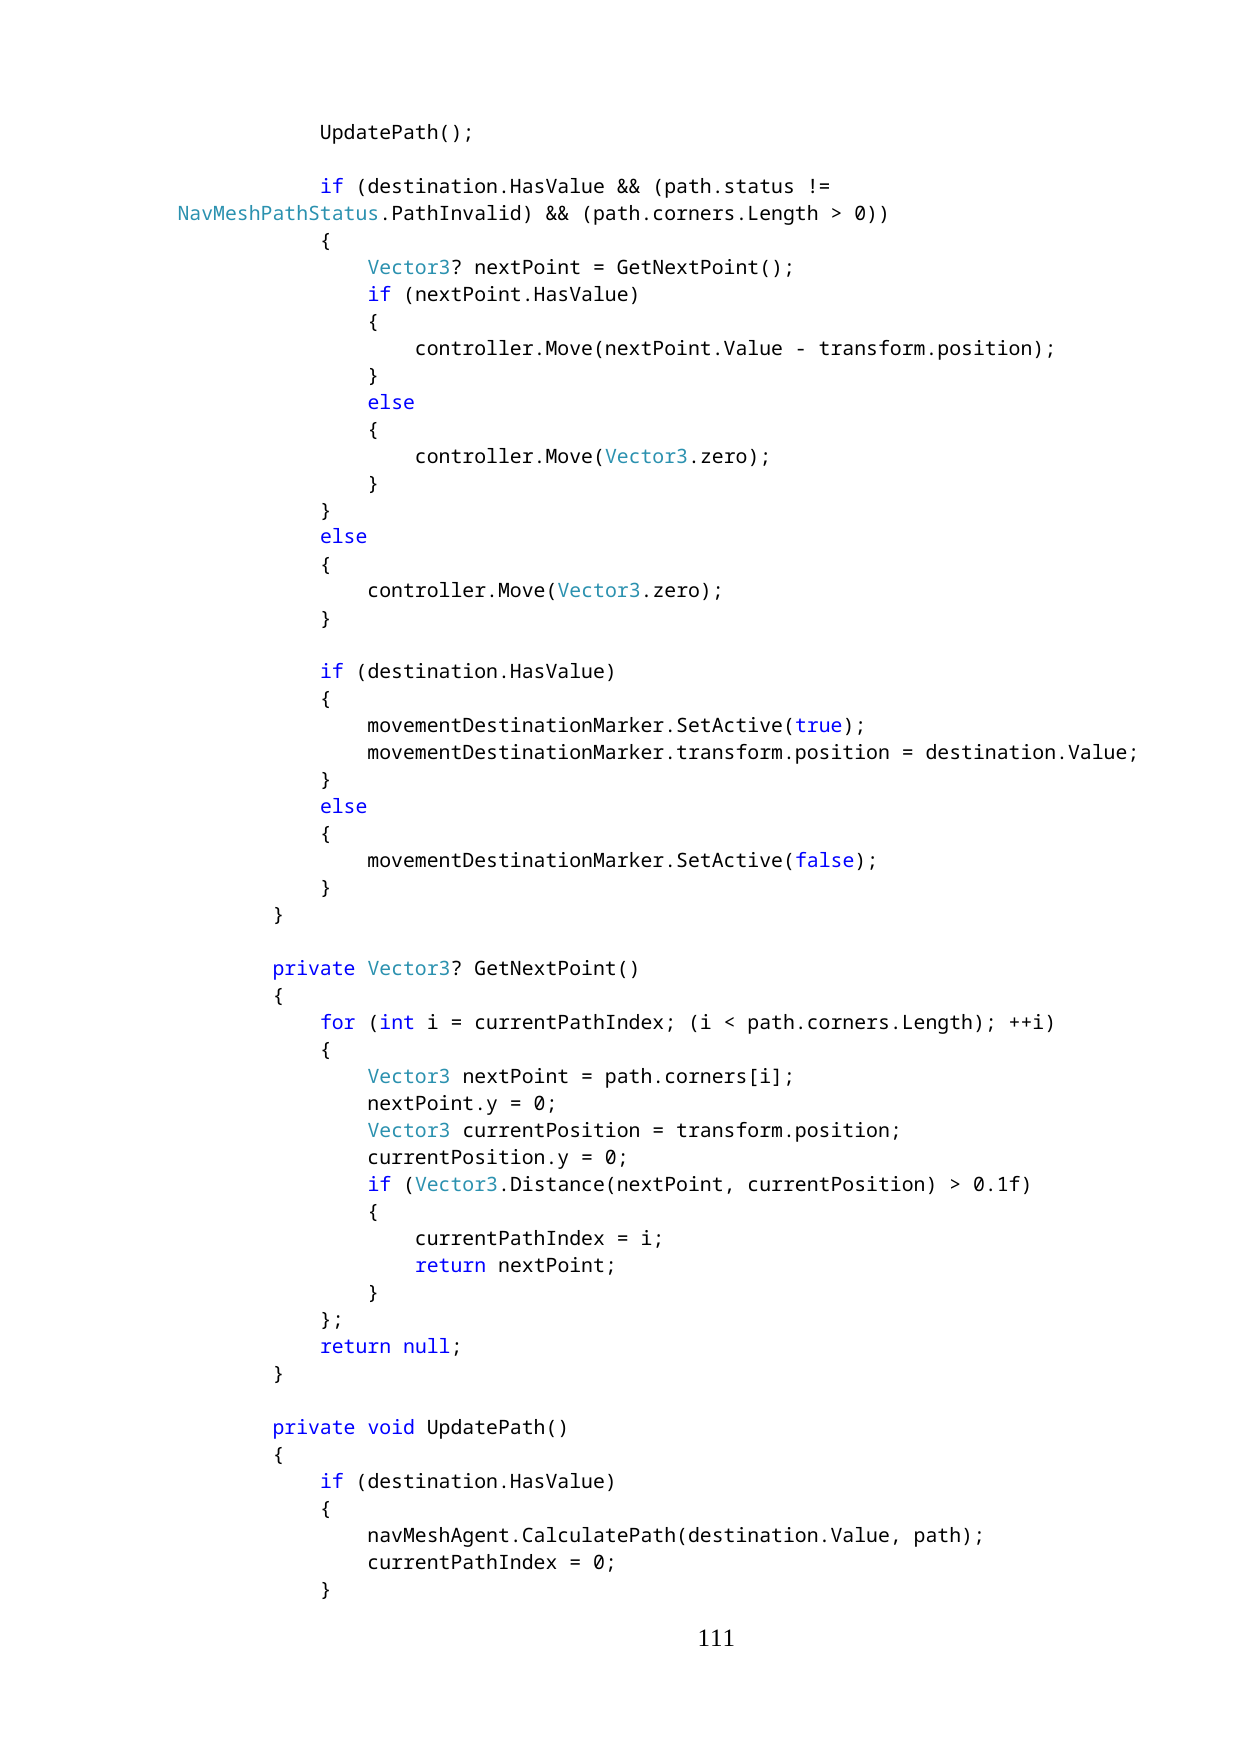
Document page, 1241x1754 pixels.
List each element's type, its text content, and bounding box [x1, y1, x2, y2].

text { [177, 415, 1181, 442]
text if (nextPoint.HasValue) [177, 280, 1181, 307]
text { [177, 1494, 1181, 1521]
text movementDestinationMarker.transform.position = destination.Value; [177, 739, 1181, 766]
text if (destination.HasValue) [177, 1467, 1181, 1494]
text if (Vector3.Distance(nextPoint, currentPosition) > 0.1f) [177, 1170, 1181, 1197]
text } [177, 1575, 1181, 1602]
text private Vector3? GetNextPoint() [177, 954, 1181, 981]
text { [177, 307, 1181, 334]
text }; [177, 1305, 1181, 1332]
text return null; [177, 1332, 1181, 1359]
text navMeshAgent.CalculatePath(destination.Value, path); [177, 1521, 1181, 1548]
text currentPathIndex = 0; [177, 1548, 1181, 1575]
text else [177, 388, 1181, 415]
text } [177, 469, 1181, 496]
text } [177, 604, 1181, 631]
text Vector3 nextPoint = path.corners[i]; [177, 1062, 1181, 1089]
text { [177, 981, 1181, 1008]
text { [177, 1035, 1181, 1062]
text Vector3 currentPosition = transform.position; [177, 1116, 1181, 1143]
text return nextPoint; [177, 1251, 1181, 1278]
text currentPosition.y = 0; [177, 1143, 1181, 1170]
text currentPathIndex = i; [177, 1224, 1181, 1251]
text controller.Move(nextPoint.Value - transform.position); [177, 334, 1181, 361]
text else [177, 523, 1181, 550]
text movementDestinationMarker.SetActive(true); [177, 712, 1181, 739]
text } [177, 873, 1181, 901]
text } [177, 1278, 1181, 1305]
text { [177, 226, 1181, 253]
text controller.Move(Vector3.zero); [177, 577, 1181, 604]
text } [177, 361, 1181, 388]
text controller.Move(Vector3.zero); [177, 442, 1181, 469]
text nextPoint.y = 0; [177, 1089, 1181, 1116]
text private void UpdatePath() [177, 1413, 1181, 1440]
text Vector3? nextPoint = GetNextPoint(); [177, 253, 1181, 280]
text movementDestinationMarker.SetActive(false); [177, 847, 1181, 873]
text { [177, 1197, 1181, 1224]
text } [177, 766, 1181, 793]
text } [177, 496, 1181, 523]
text { [177, 550, 1181, 577]
text else [177, 793, 1181, 819]
text for (int i = currentPathIndex; (i < path.corners.Length); ++i) [177, 1008, 1181, 1035]
text { [177, 819, 1181, 847]
text if (destination.HasValue && (path.status != NavMeshPathStatus.PathInvalid) && (path.corners.Length > 0)) [177, 172, 1181, 226]
text } [177, 1359, 1181, 1386]
text { [177, 685, 1181, 712]
text } [177, 901, 1181, 927]
text { [177, 1440, 1181, 1467]
text if (destination.HasValue) [177, 658, 1181, 685]
text UpdatePath(); [177, 118, 1181, 145]
